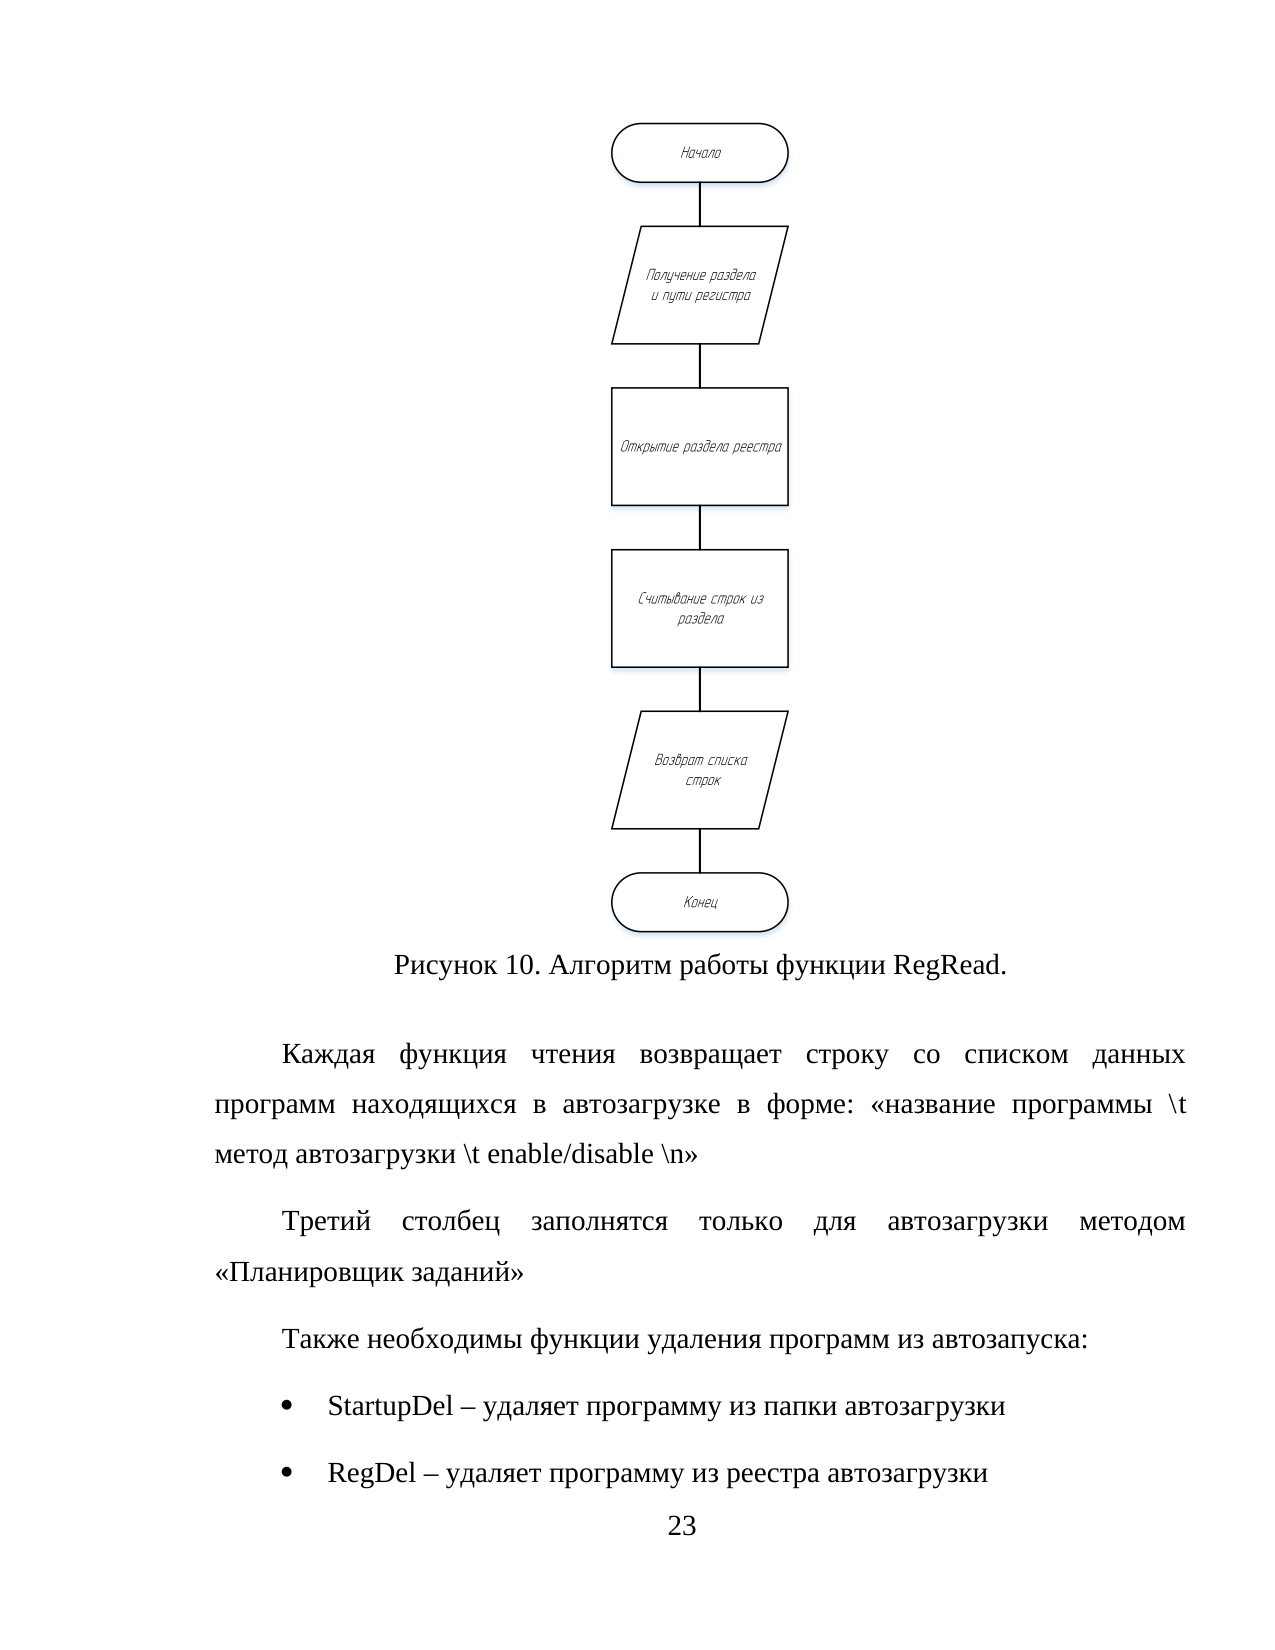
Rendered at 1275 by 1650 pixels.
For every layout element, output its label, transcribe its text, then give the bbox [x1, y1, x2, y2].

list Рисунок 10. Алгоритм работы функции RegRead. [215, 947, 1186, 981]
picture [605, 118, 796, 945]
list RegDel – удаляет программу из реестра автозагрузки [214, 1455, 1186, 1488]
text Каждая функция чтения возвращает строку со списком данных программ находящихся в автозагрузке в форме: «название программы \t метод автозагрузки \t enable/disable \n» [214, 1036, 1186, 1170]
text Также необходимы функции удаления программ из автозапуска: [214, 1321, 1186, 1354]
list StartupDel – удаляет программу из папки автозагрузки [214, 1388, 1186, 1421]
text Третий столбец заполнятся только для автозагрузки методом «Планировщик заданий» [214, 1203, 1186, 1287]
